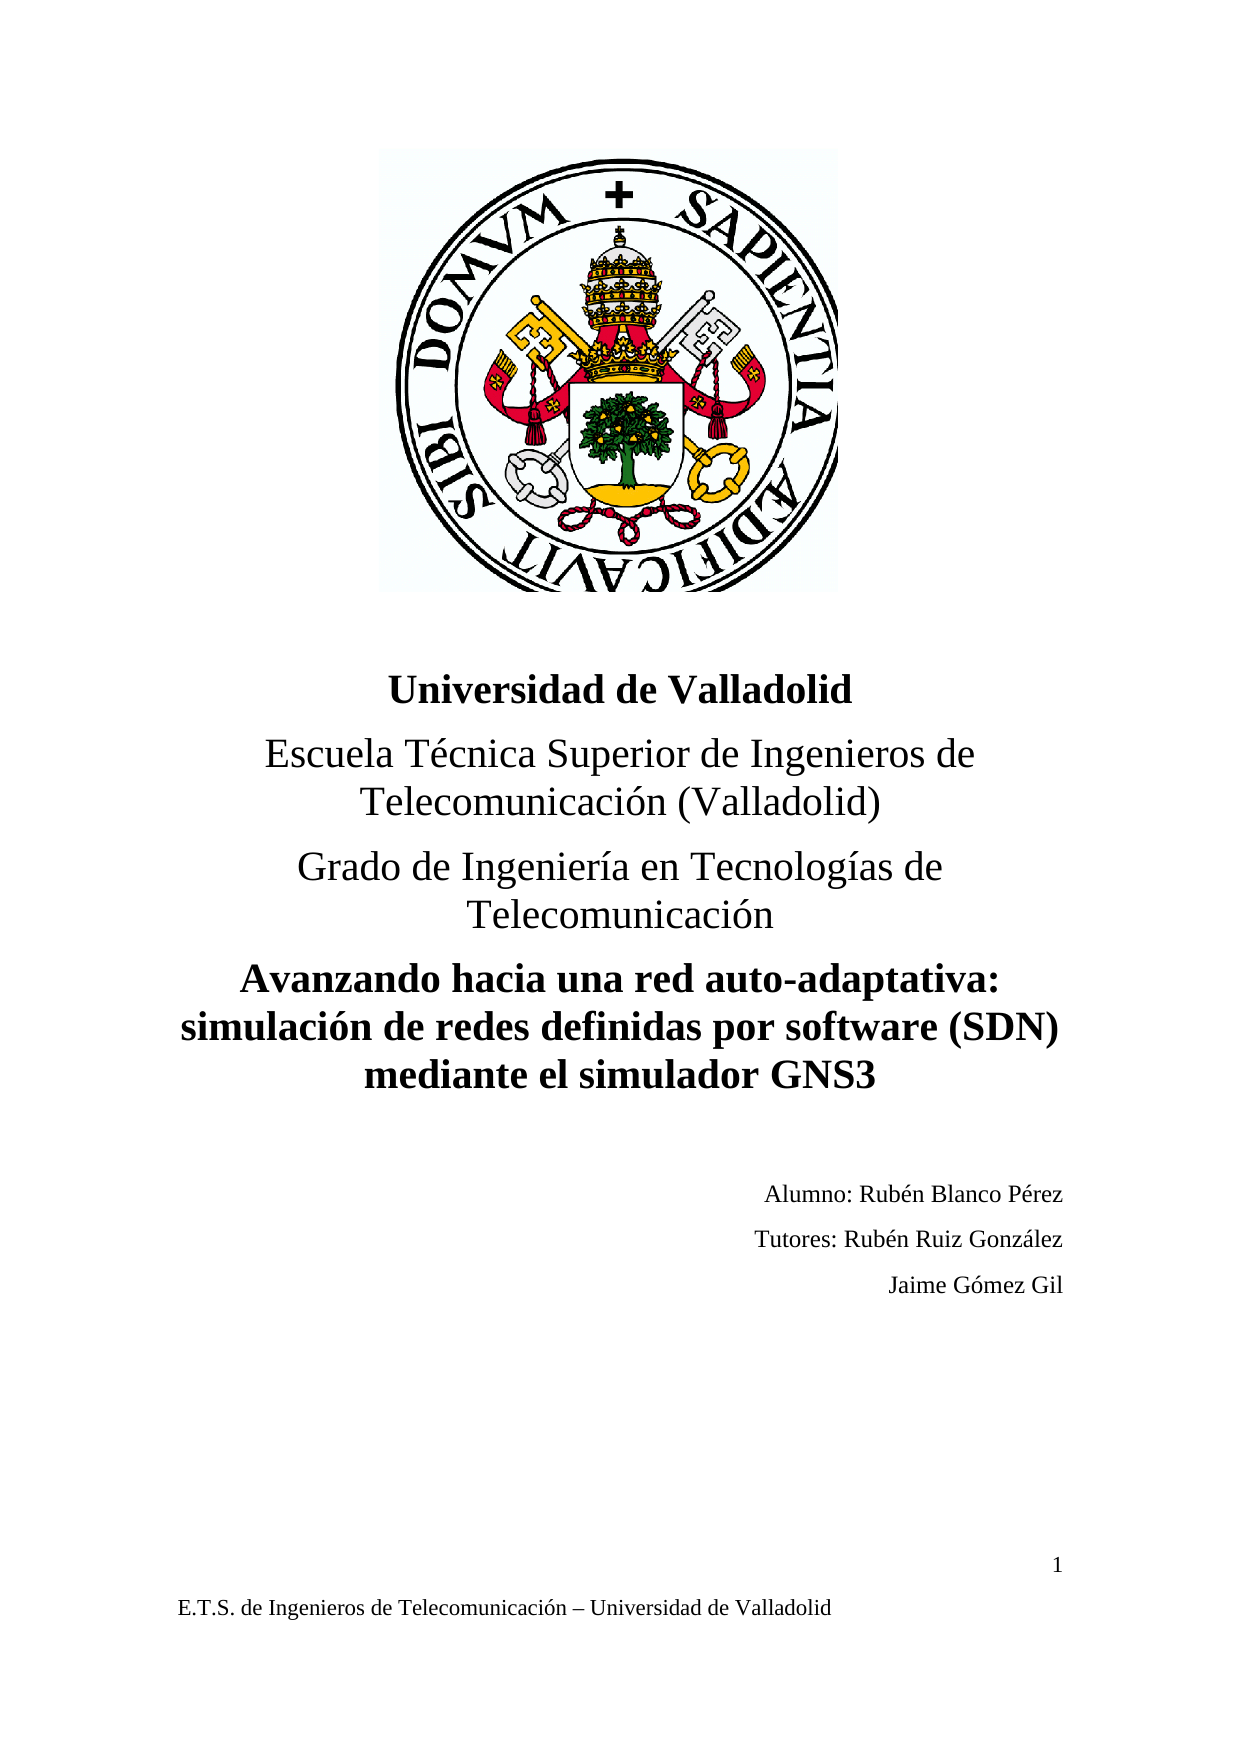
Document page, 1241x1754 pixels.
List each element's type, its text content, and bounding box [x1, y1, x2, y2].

picture [378, 148, 839, 592]
text Alumno: Rubén Blanco Pérez [177, 1179, 1063, 1208]
text Escuela Técnica Superior de Ingenieros de Telecomunicación (Valladolid) [177, 729, 1063, 825]
text Universidad de Valladolid [177, 664, 1063, 712]
text Avanzando hacia una red auto-adaptativa: simulación de redes definidas por software (SDN) mediante el simulador GNS3 [177, 954, 1063, 1098]
text Grado de Ingeniería en Tecnologías de Telecomunicación [177, 841, 1063, 937]
text Tutores: Rubén Ruiz González [177, 1224, 1063, 1253]
text Jaime Gómez Gil [177, 1270, 1063, 1298]
